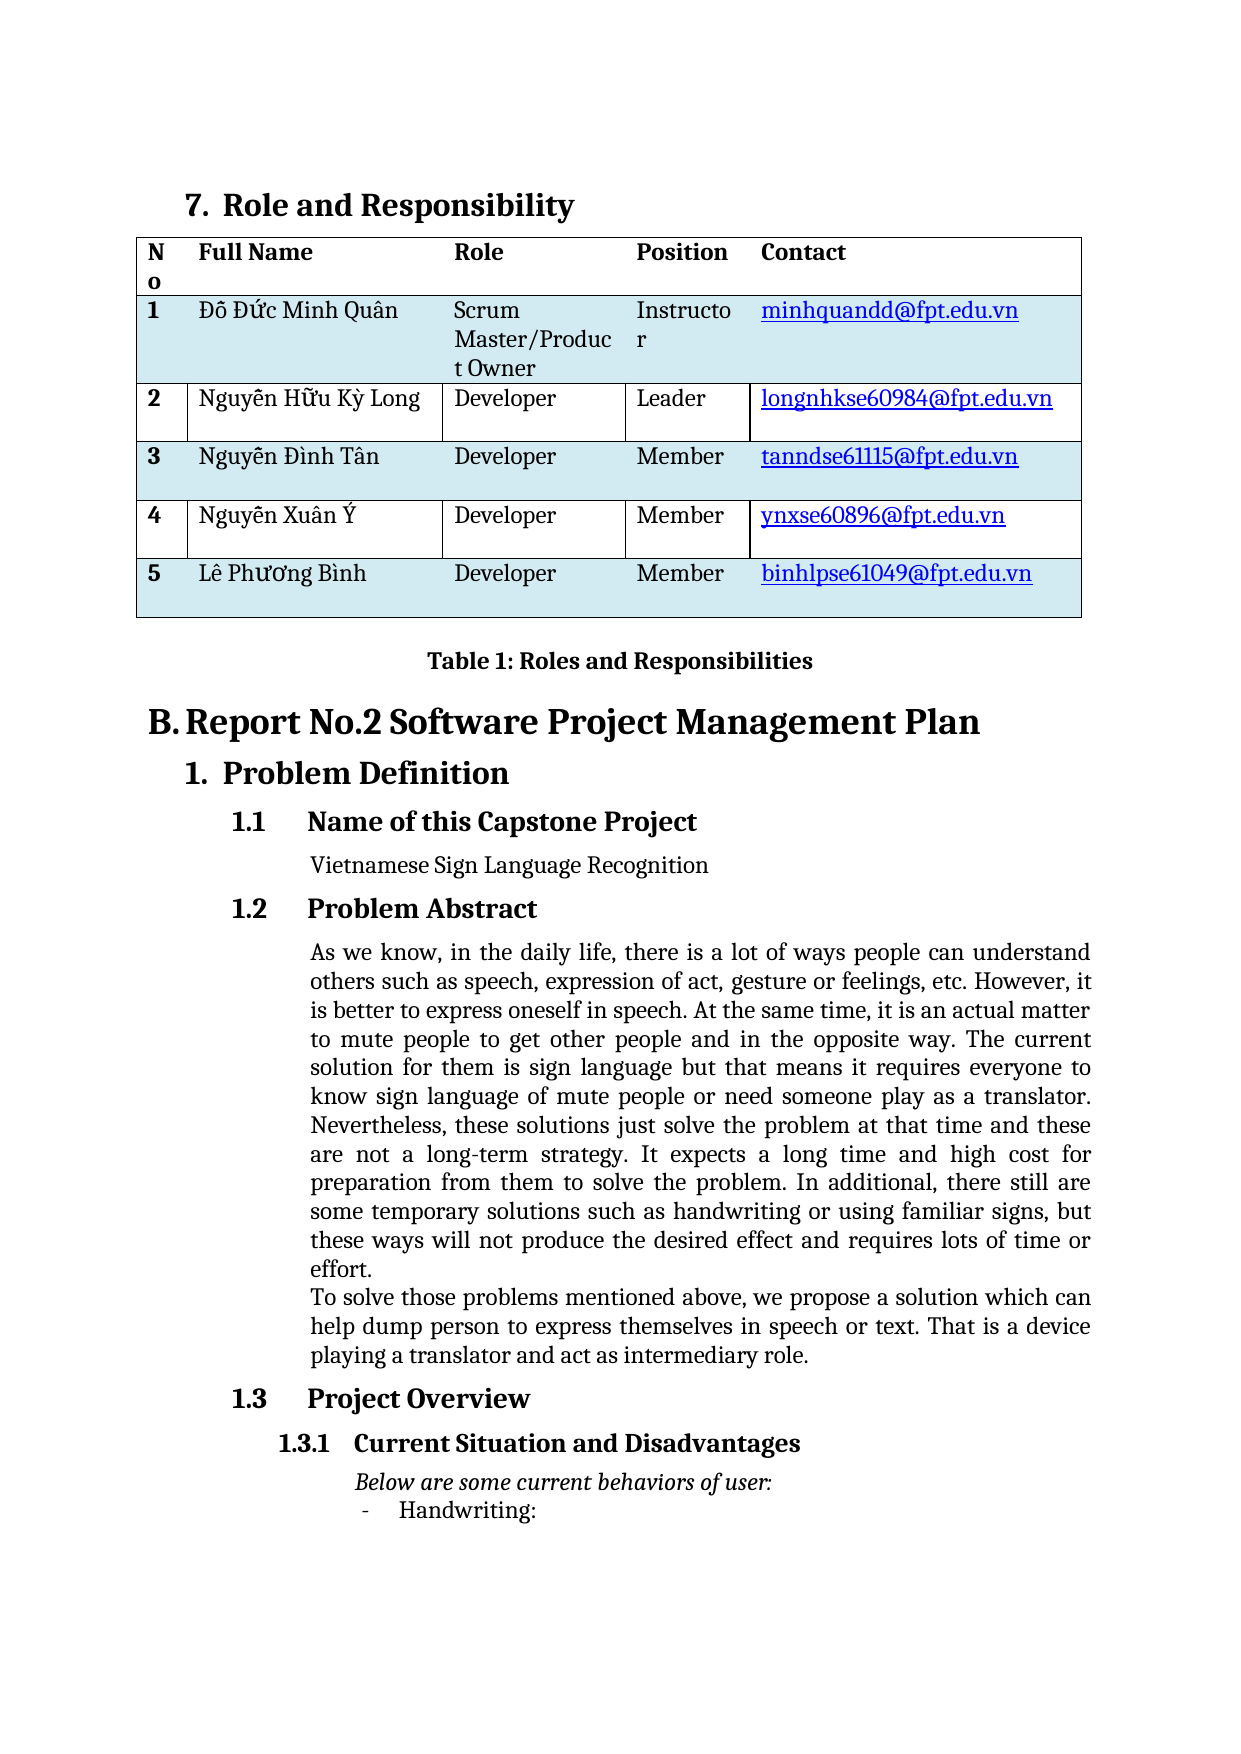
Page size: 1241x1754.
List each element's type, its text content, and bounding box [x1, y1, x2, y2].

table_cell Nguyễn Đình Tân [187, 442, 443, 500]
table_cell Đỗ Đức Minh Quân [187, 296, 443, 383]
table_cell Member [625, 559, 750, 617]
table_header Role [443, 238, 625, 295]
table_cell Nguyễn Hữu Kỳ Long [188, 384, 442, 441]
table_cell 3 [137, 442, 187, 500]
subtitle Name of this Capstone Project [232, 805, 1092, 838]
table_cell 2 [137, 384, 187, 441]
table_cell Developer [443, 559, 625, 617]
subtitle Role and Responsibility [185, 186, 1092, 224]
table_cell binhlpse61049@fpt.edu.vn [750, 559, 1081, 617]
subtitle Report No.2 Software Project Management Plan [148, 701, 1092, 744]
subtitle Problem Abstract [232, 892, 1092, 926]
table_cell Nguyễn Xuân Ý [188, 501, 442, 558]
table_cell Developer [443, 442, 625, 500]
text Below are some current behaviors of user: [354, 1467, 1092, 1496]
subtitle Project Overview [232, 1382, 1092, 1416]
table_cell Leader [626, 384, 749, 441]
text Vietnamese Sign Language Recognition [310, 851, 1092, 880]
table_cell 5 [137, 559, 187, 617]
subtitle Current Situation and Disadvantages [279, 1428, 1092, 1459]
table_cell Developer [443, 384, 625, 441]
list Table : Roles and Responsibilities [148, 647, 1092, 675]
table_cell longnhkse60984@fpt.edu.vn [751, 384, 1081, 441]
text As we know, in the daily life, there is a lot of ways people can understand others such as speech, expression of act, gesture or feelings, etc. However, it is better to express oneself in speech. At the same time, it is an actual matter to mute people to get other people and in the opposite way. The current solution for them is sign language but that means it requires everyone to know sign language of mute people or need someone play as a translator. Nevertheless, these solutions just solve the problem at that time and these are not a long-term strategy. It expects a long time and high cost for preparation from them to solve the problem. In additional, there still are some temporary solutions such as handwriting or using familiar signs, but these ways will not produce the desired effect and requires lots of time or effort. [310, 938, 1092, 1283]
table_cell Instructor [625, 296, 750, 383]
table_cell minhquandd@fpt.edu.vn [750, 296, 1081, 383]
table_header No [137, 238, 187, 295]
table_header Position [625, 238, 750, 295]
table_cell ynxse60896@fpt.edu.vn [751, 501, 1081, 558]
table_header Contact [750, 238, 1081, 295]
table_cell tanndse61115@fpt.edu.vn [750, 442, 1081, 500]
table_cell Member [626, 501, 749, 558]
table_cell Lê Phương Bình [187, 559, 443, 617]
table_cell Scrum Master/Product Owner [443, 296, 625, 383]
table_cell 1 [137, 296, 187, 383]
subtitle Problem Definition [185, 754, 1092, 792]
table_cell 4 [137, 501, 187, 558]
text To solve those problems mentioned above, we propose a solution which can help dump person to express themselves in speech or text. That is a device playing a translator and act as intermediary role. [310, 1283, 1092, 1369]
table_header Full Name [187, 238, 443, 295]
table_cell Member [625, 442, 750, 500]
table_cell Developer [443, 501, 625, 558]
list Handwriting: [361, 1496, 1092, 1525]
